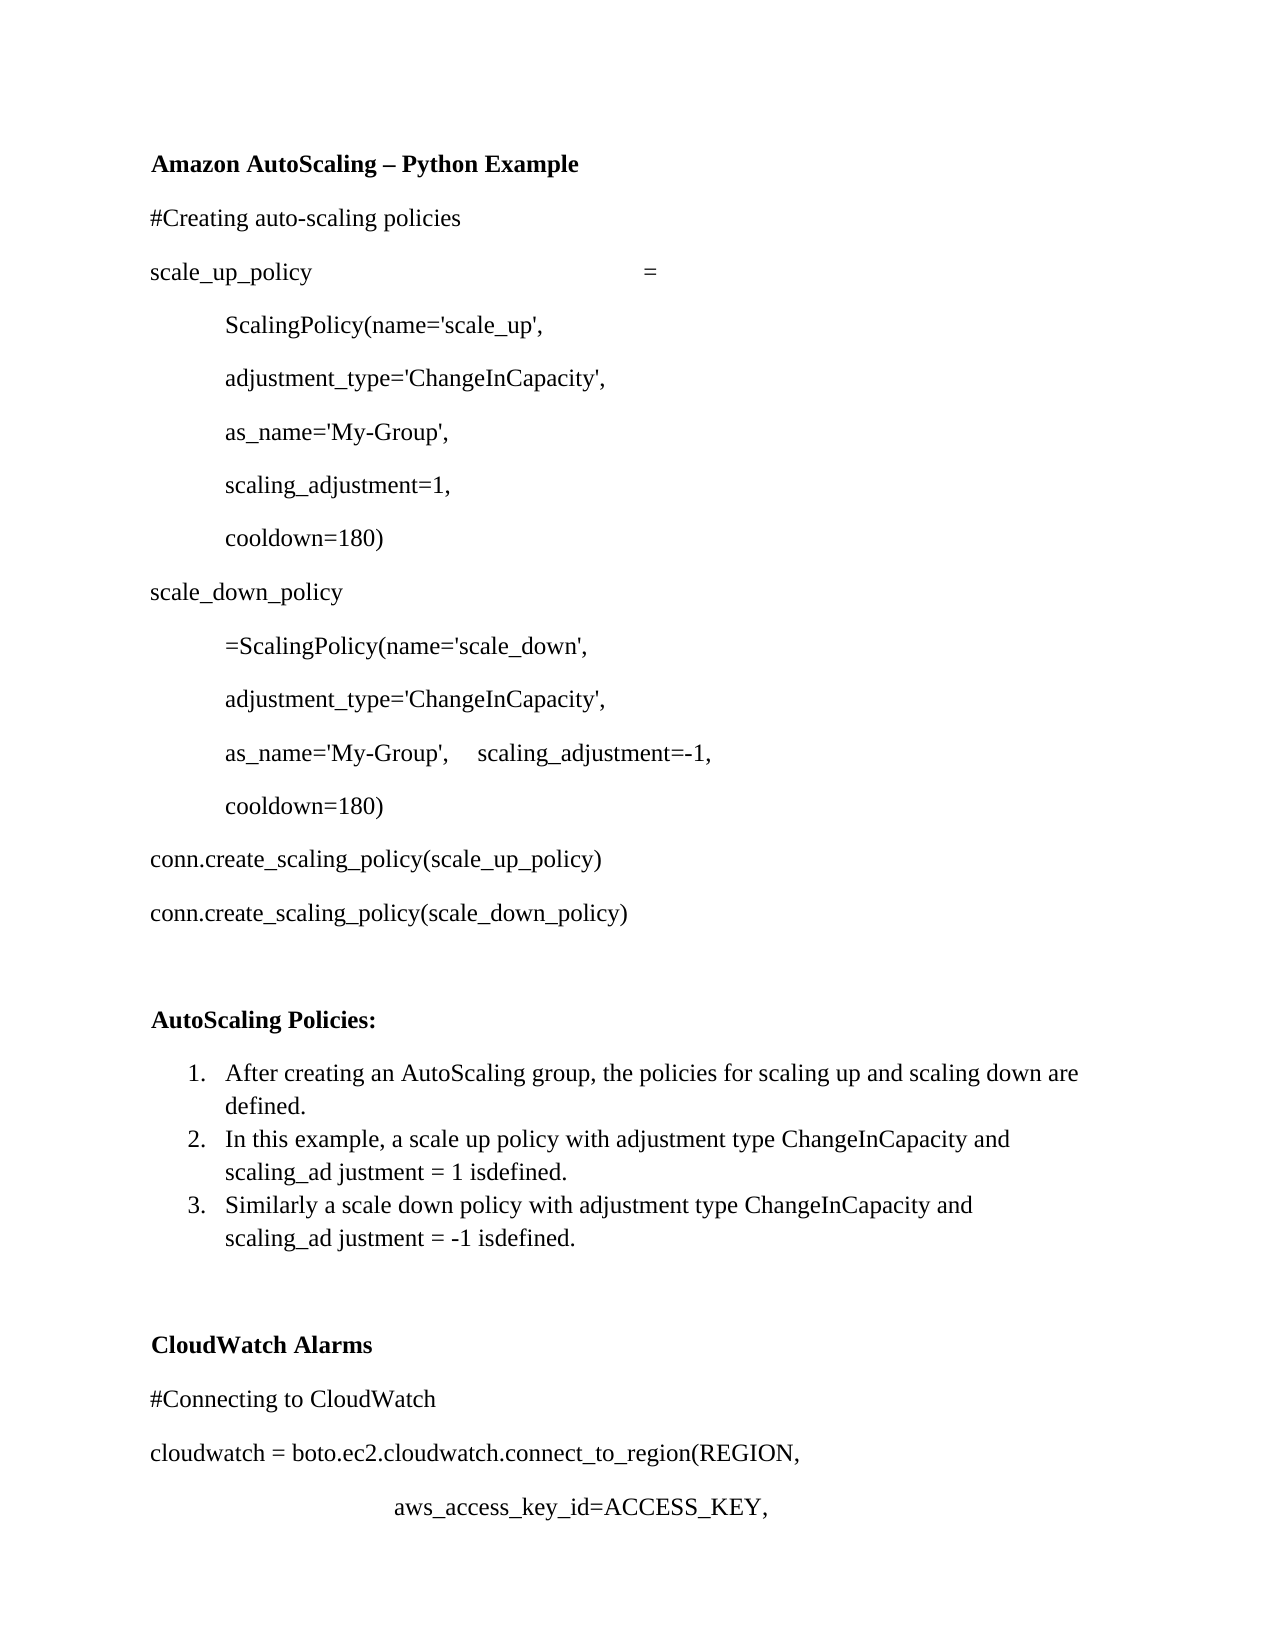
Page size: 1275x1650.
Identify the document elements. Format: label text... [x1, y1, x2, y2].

text scale_up_policy = ScalingPolicy(name='scale_up', adjustment_type='ChangeInCapacity', as_name='My-Group', scaling_adjustment=1, [150, 257, 657, 499]
text cooldown=180) [225, 524, 1210, 552]
subtitle AutoScaling Policies: [151, 1005, 1210, 1034]
list In this example, a scale up policy with adjustment type ChangeInCapacity and scaling_ad justment = 1 isdefined. [187, 1124, 1122, 1186]
subtitle CloudWatch Alarms [151, 1331, 1210, 1360]
text aws_access_key_id=ACCESS_KEY, [394, 1492, 1210, 1521]
text #Creating auto-scaling policies [150, 203, 1210, 231]
text scale_down_policy =ScalingPolicy(name='scale_down', adjustment_type='ChangeInCapacity', as_name='My-Group', scaling_adjustment=-1, cooldown=180) [150, 577, 712, 820]
subtitle Amazon AutoScaling – Python Example [151, 149, 1210, 178]
text cloudwatch = boto.ec2.cloudwatch.connect_to_region(REGION, [150, 1438, 1210, 1467]
list Similarly a scale down policy with adjustment type ChangeInCapacity and scaling_ad justment = -1 isdefined. [187, 1190, 1086, 1252]
list After creating an AutoScaling group, the policies for scaling up and scaling down are defined. [187, 1058, 1079, 1120]
text #Connecting to CloudWatch [150, 1384, 1210, 1413]
text conn.create_scaling_policy(scale_up_policy) conn.create_scaling_policy(scale_down_policy) [150, 844, 737, 927]
